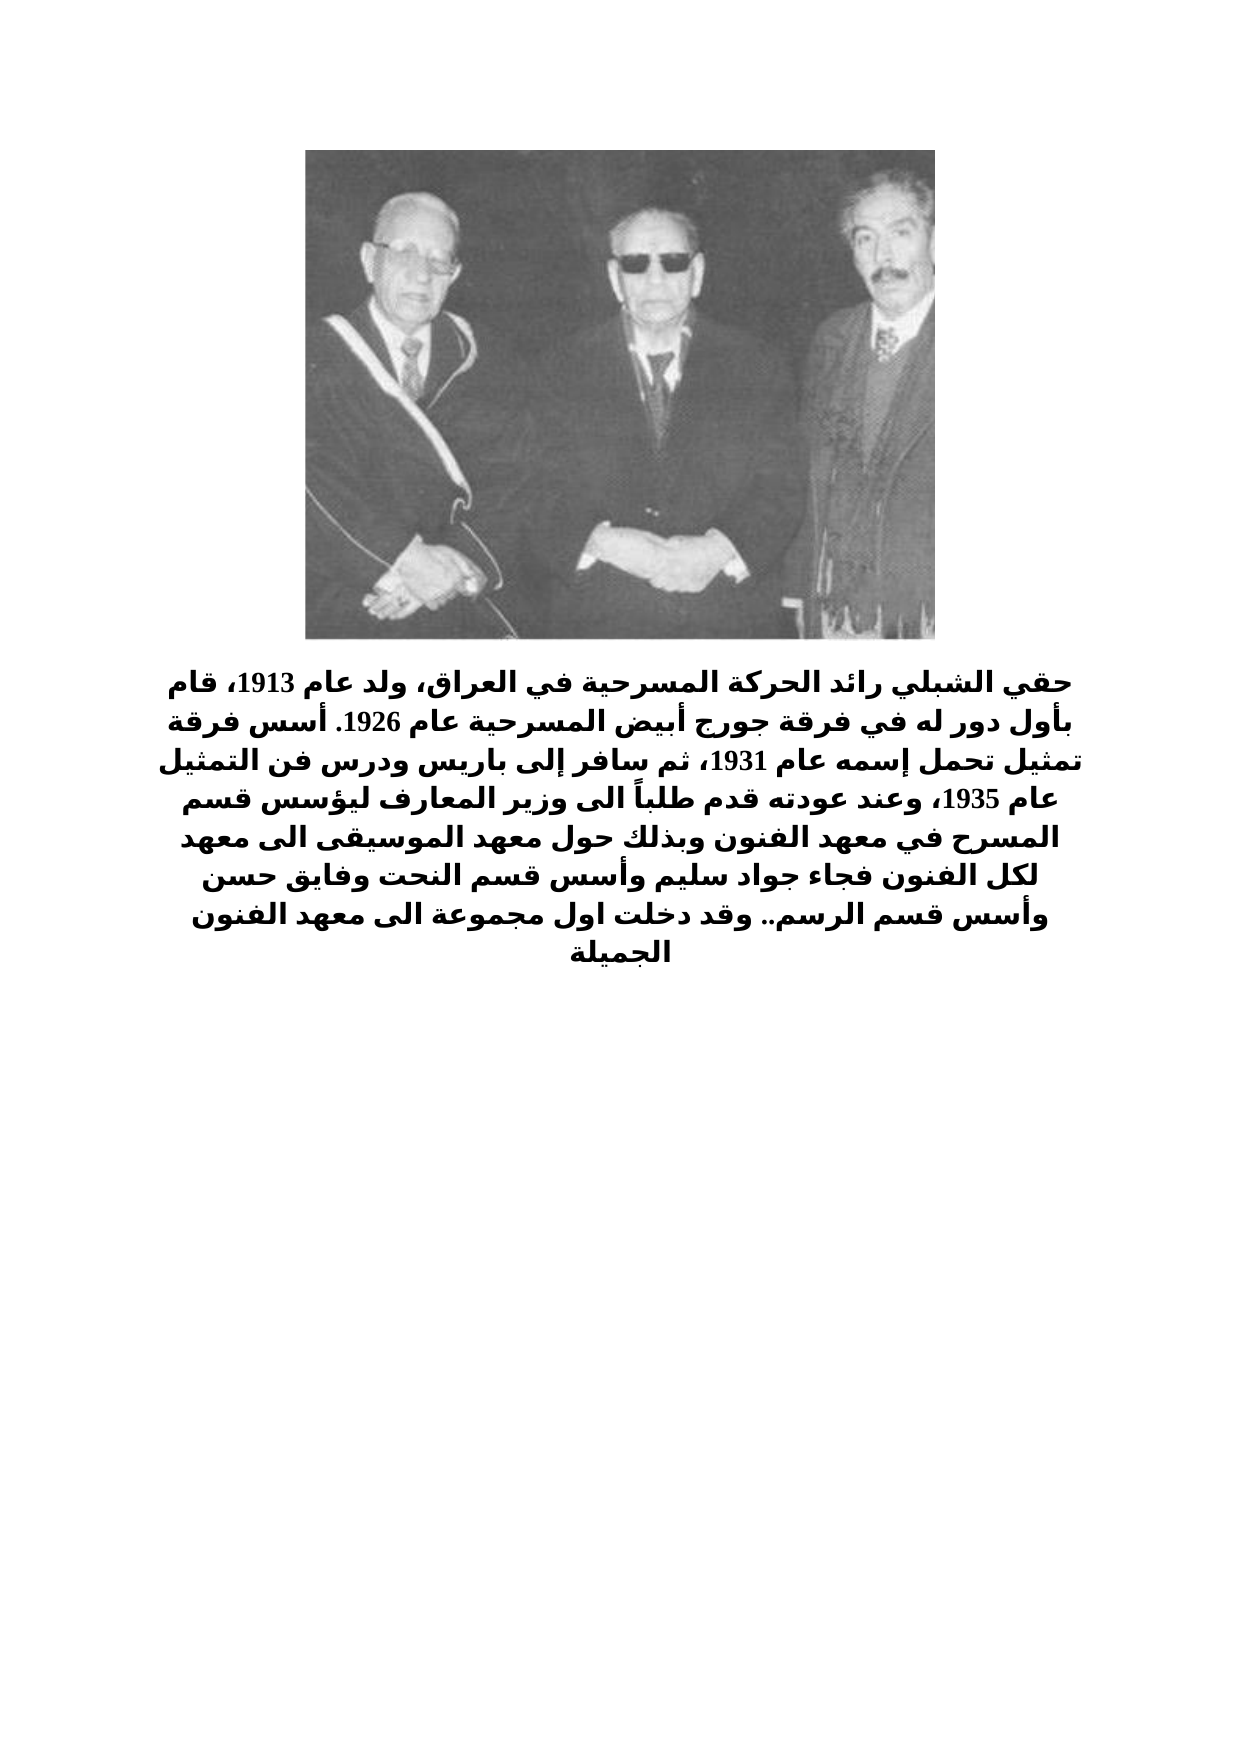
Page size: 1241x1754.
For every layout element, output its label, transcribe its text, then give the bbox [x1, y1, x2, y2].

text حقي الشبلي رائد الحركة المسرحية في العراق، ولد عام 1913، قام بأول دور له في فرقة جورج أبيض المسرحية عام 1926. أسس فرقة تمثيل تحمل إسمه عام 1931، ثم سافر إلى باريس ودرس فن التمثيل عام 1935، وعند عودته قدم طلباً الى وزير المعارف ليؤسس قسم المسرح في معهد الفنون وبذلك حول معهد الموسيقى الى معهد لكل الفنون فجاء جواد سليم وأسس قسم النحت وفايق حسن وأسس قسم الرسم.. وقد دخلت اول مجموعة الى معهد الفنون الجميلة [150, 666, 1090, 969]
picture [305, 150, 935, 641]
